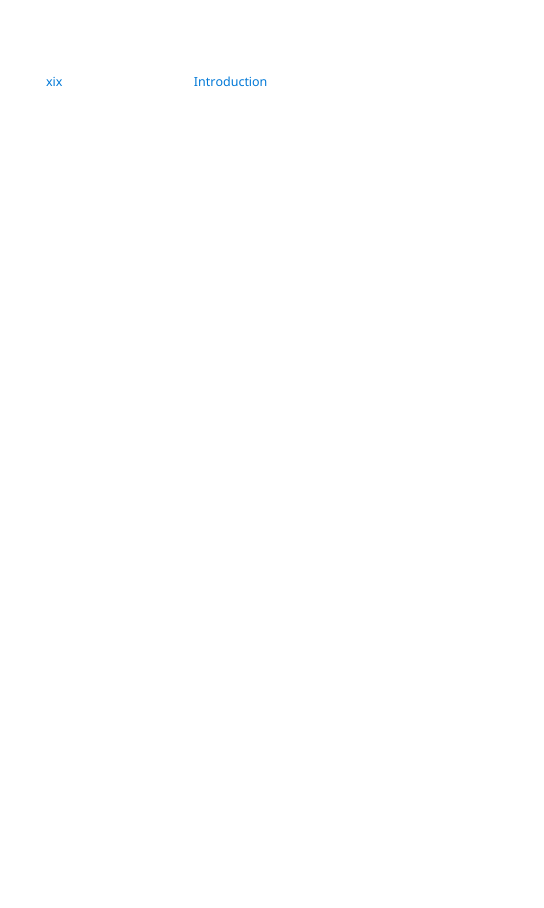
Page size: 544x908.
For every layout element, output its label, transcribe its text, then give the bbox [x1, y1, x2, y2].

text xix Introduction [46, 73, 493, 90]
